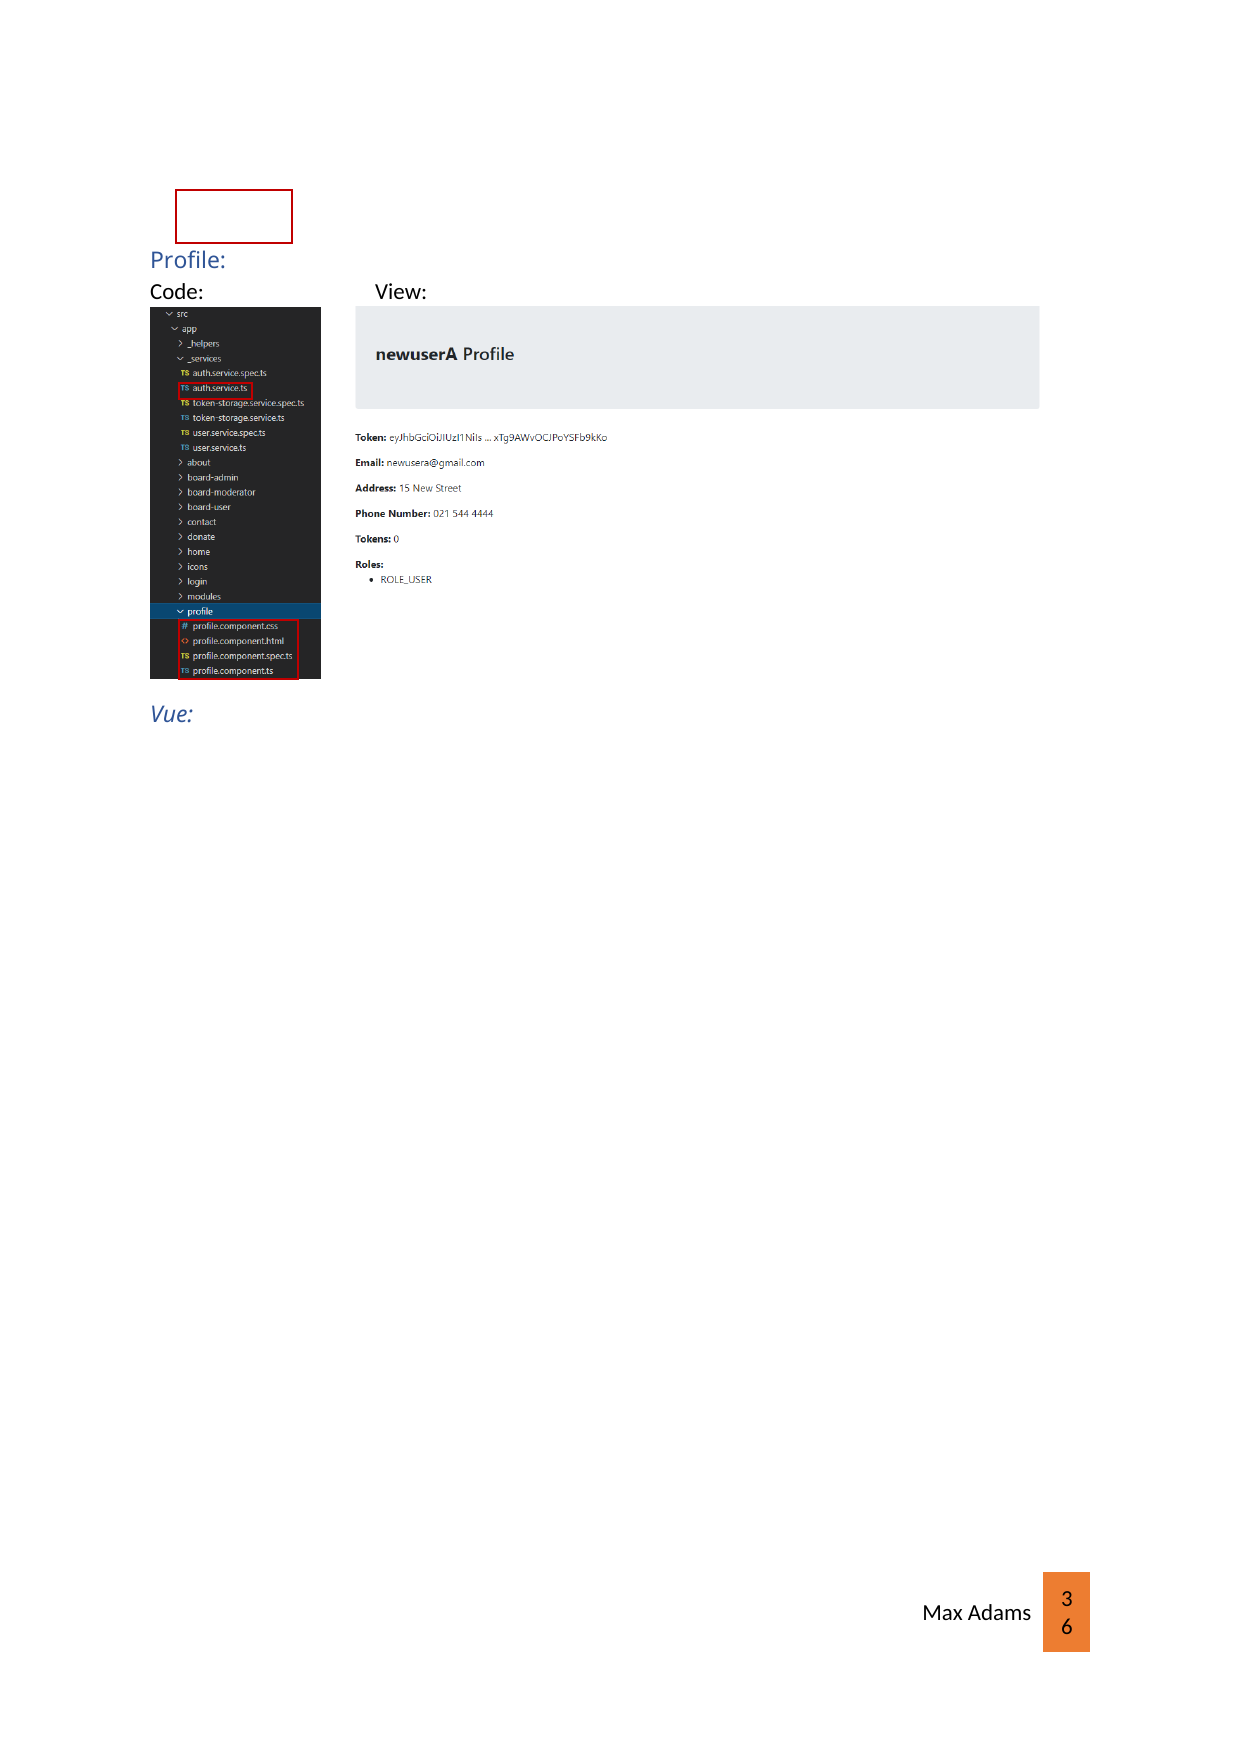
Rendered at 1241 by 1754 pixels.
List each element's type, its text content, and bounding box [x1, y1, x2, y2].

subtitle Vue: [150, 698, 1090, 729]
picture [352, 306, 1045, 596]
picture [150, 307, 321, 679]
picture [180, 621, 297, 678]
subtitle Profile: [150, 244, 1090, 275]
